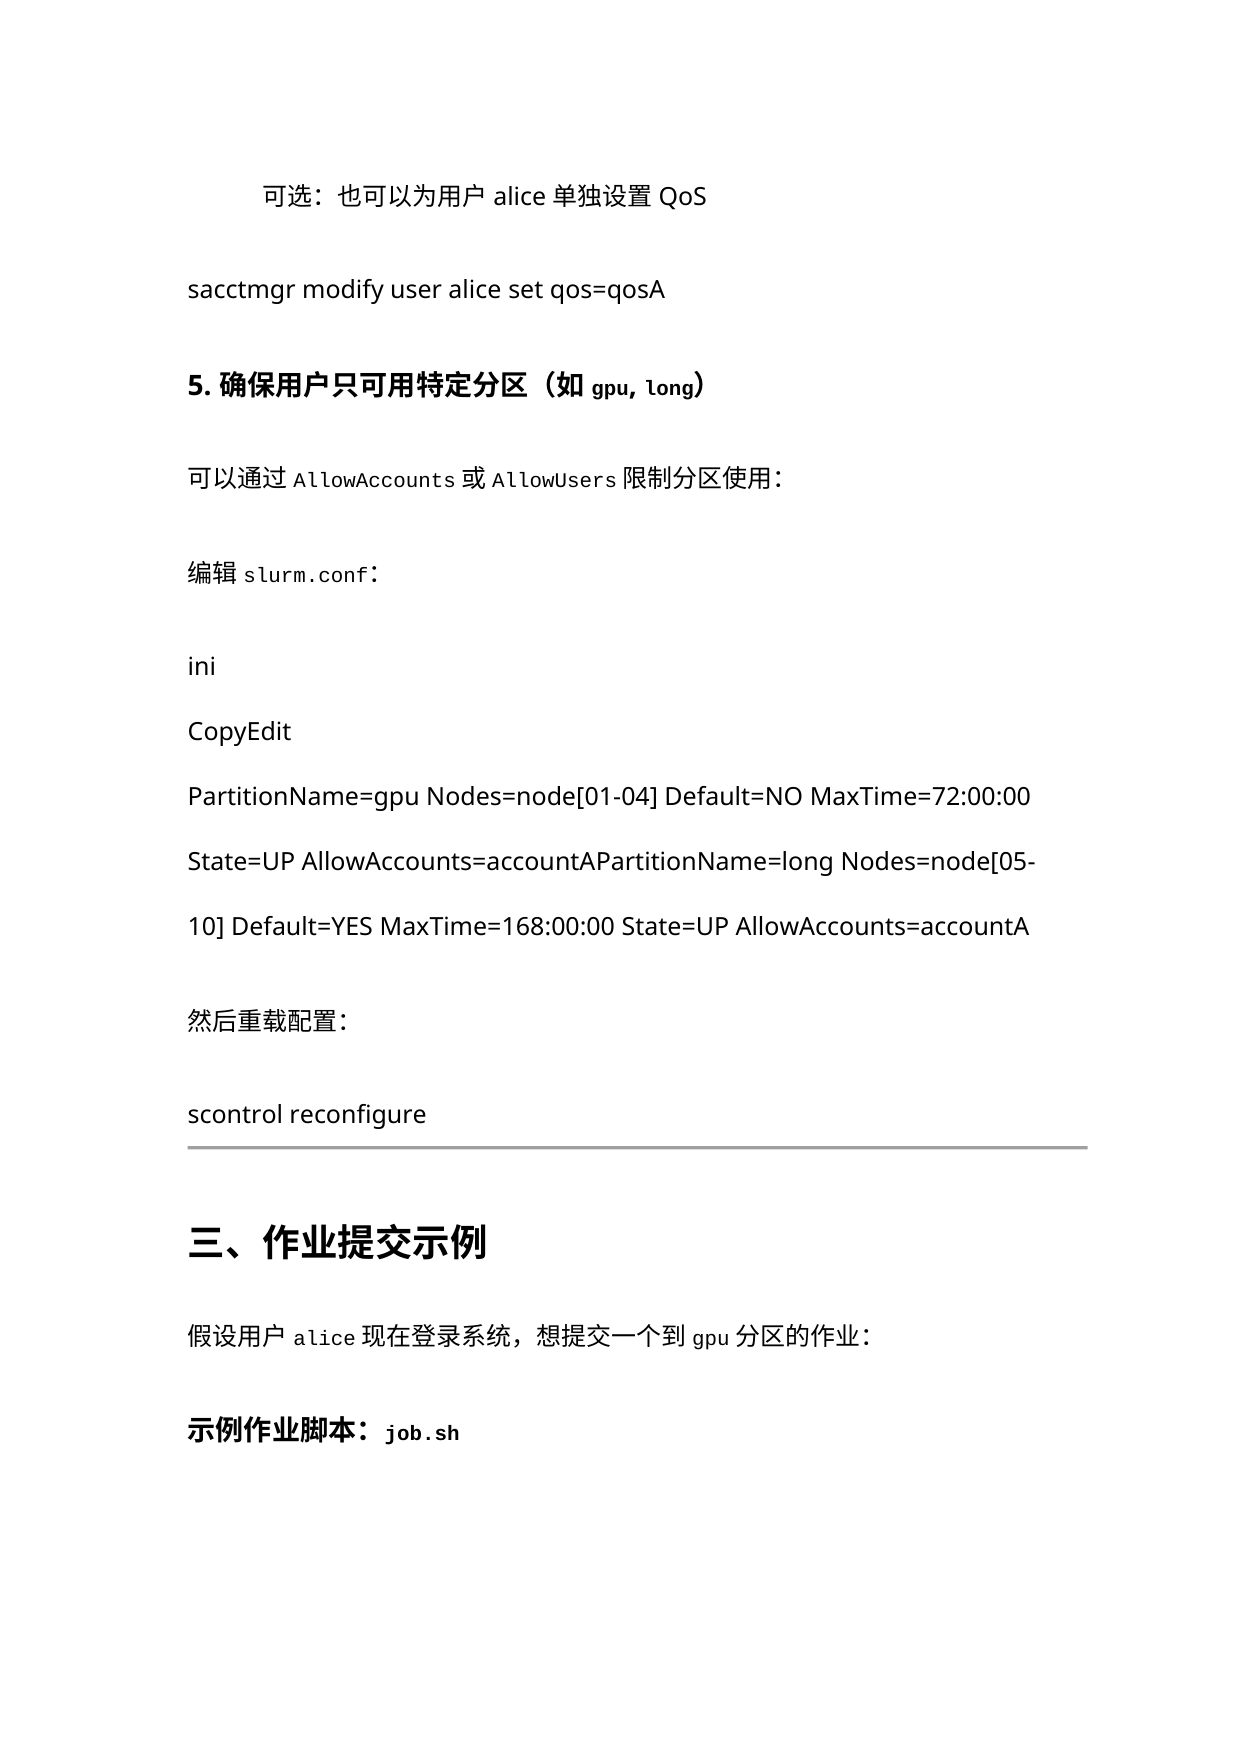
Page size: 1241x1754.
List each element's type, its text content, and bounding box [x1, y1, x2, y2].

subtitle 示例作业脚本：job.sh [187, 1396, 1053, 1461]
text 可以通过 AllowAccounts 或 AllowUsers 限制分区使用： [187, 444, 1053, 509]
text 然后重载配置： [187, 987, 1053, 1052]
text scontrol reconfigure [187, 1081, 1053, 1146]
text 可选：也可以为用户 alice 单独设置 QoS [262, 162, 978, 227]
text PartitionName=gpu Nodes=node[01-04] Default=NO MaxTime=72:00:00 State=UP AllowAccounts=accountAPartitionName=long Nodes=node[05-10] Default=YES MaxTime=168:00:00 State=UP AllowAccounts=accountA [187, 763, 1053, 958]
subtitle 5. 确保用户只可用特定分区（如 gpu, long） [187, 350, 1053, 415]
text 假设用户 alice 现在登录系统，想提交一个到 gpu 分区的作业： [187, 1302, 1053, 1367]
text ini [187, 633, 1053, 698]
subtitle 三、作业提交示例 [187, 1208, 1053, 1273]
text sacctmgr modify user alice set qos=qosA [187, 256, 1053, 321]
text CopyEdit [187, 698, 1053, 763]
text 编辑 slurm.conf： [187, 539, 1053, 604]
